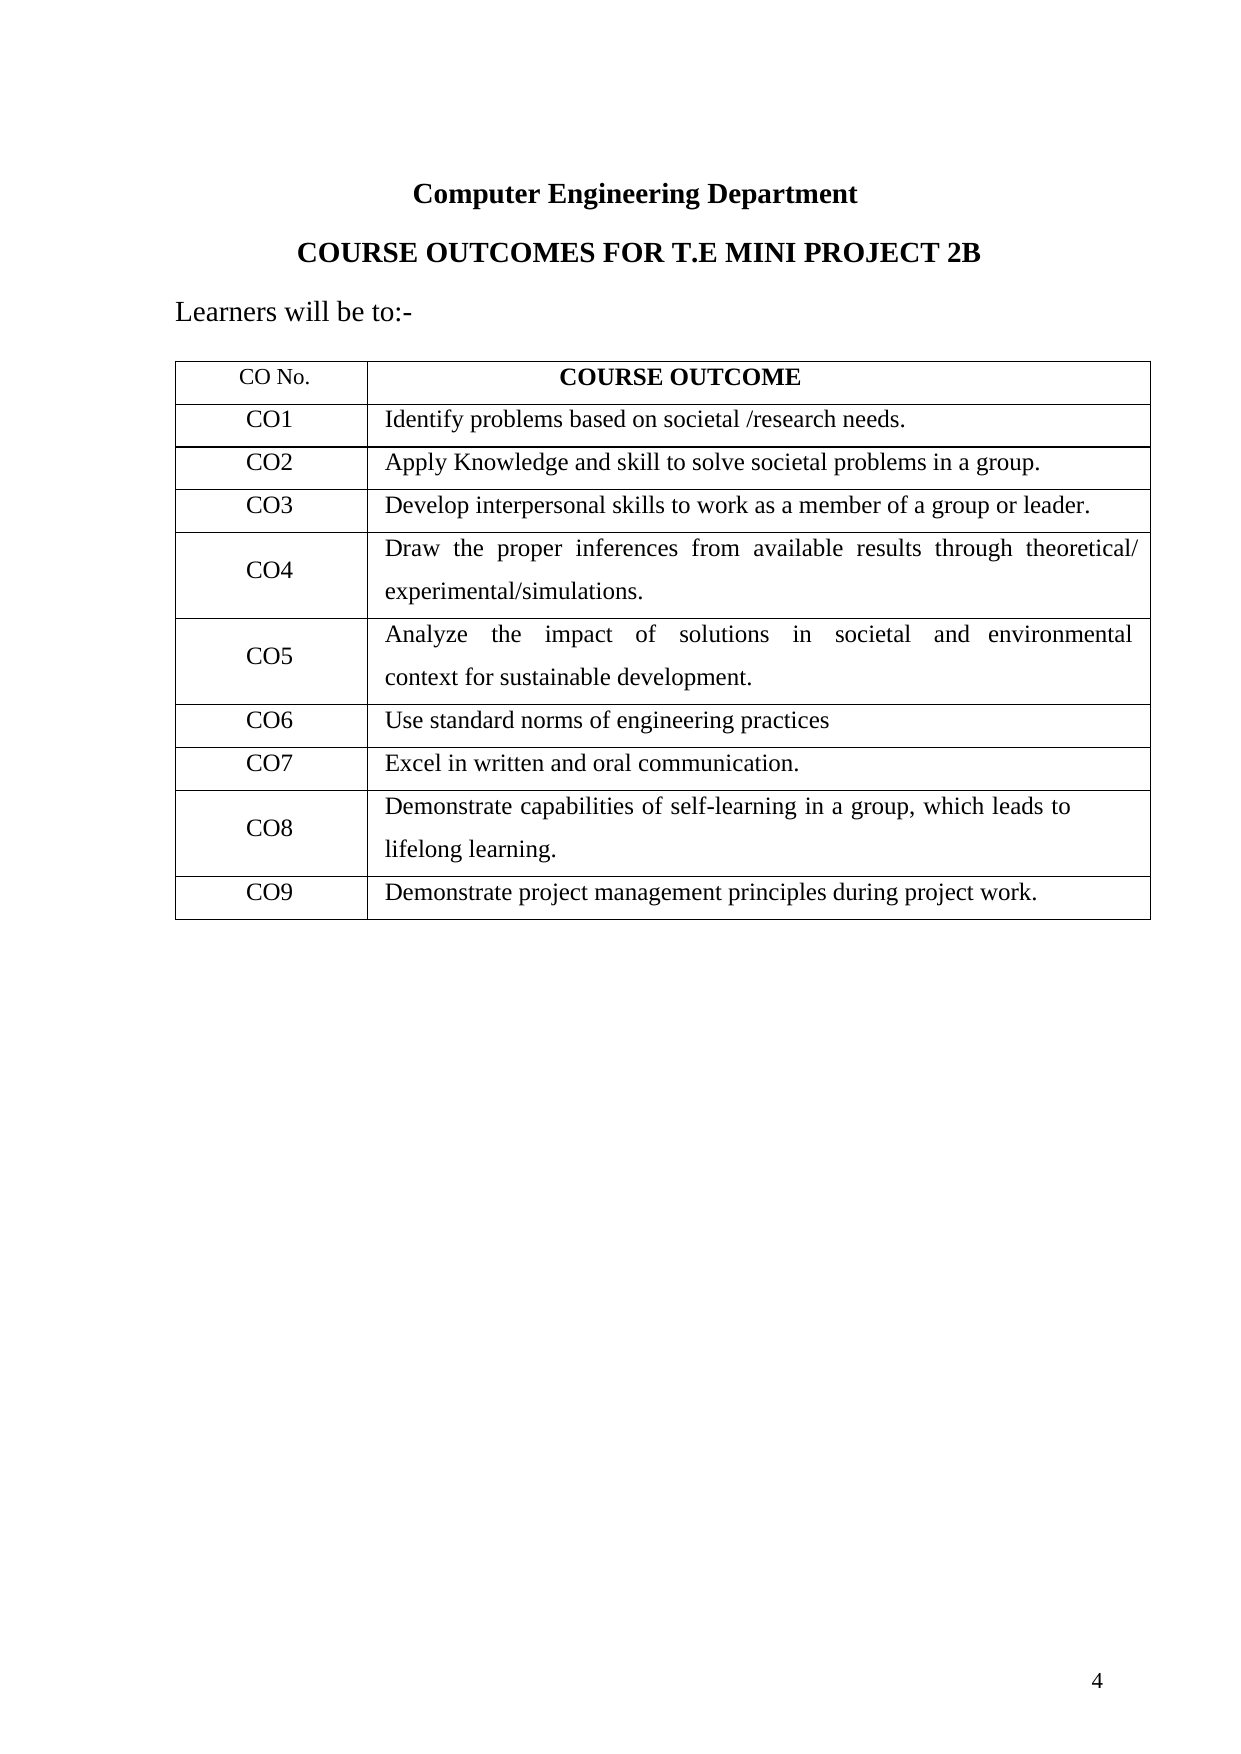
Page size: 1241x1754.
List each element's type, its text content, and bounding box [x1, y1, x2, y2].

text Learners will be to:- [175, 294, 1103, 328]
text COURSE OUTCOMES FOR T.E MINI PROJECT 2B [175, 235, 1103, 269]
